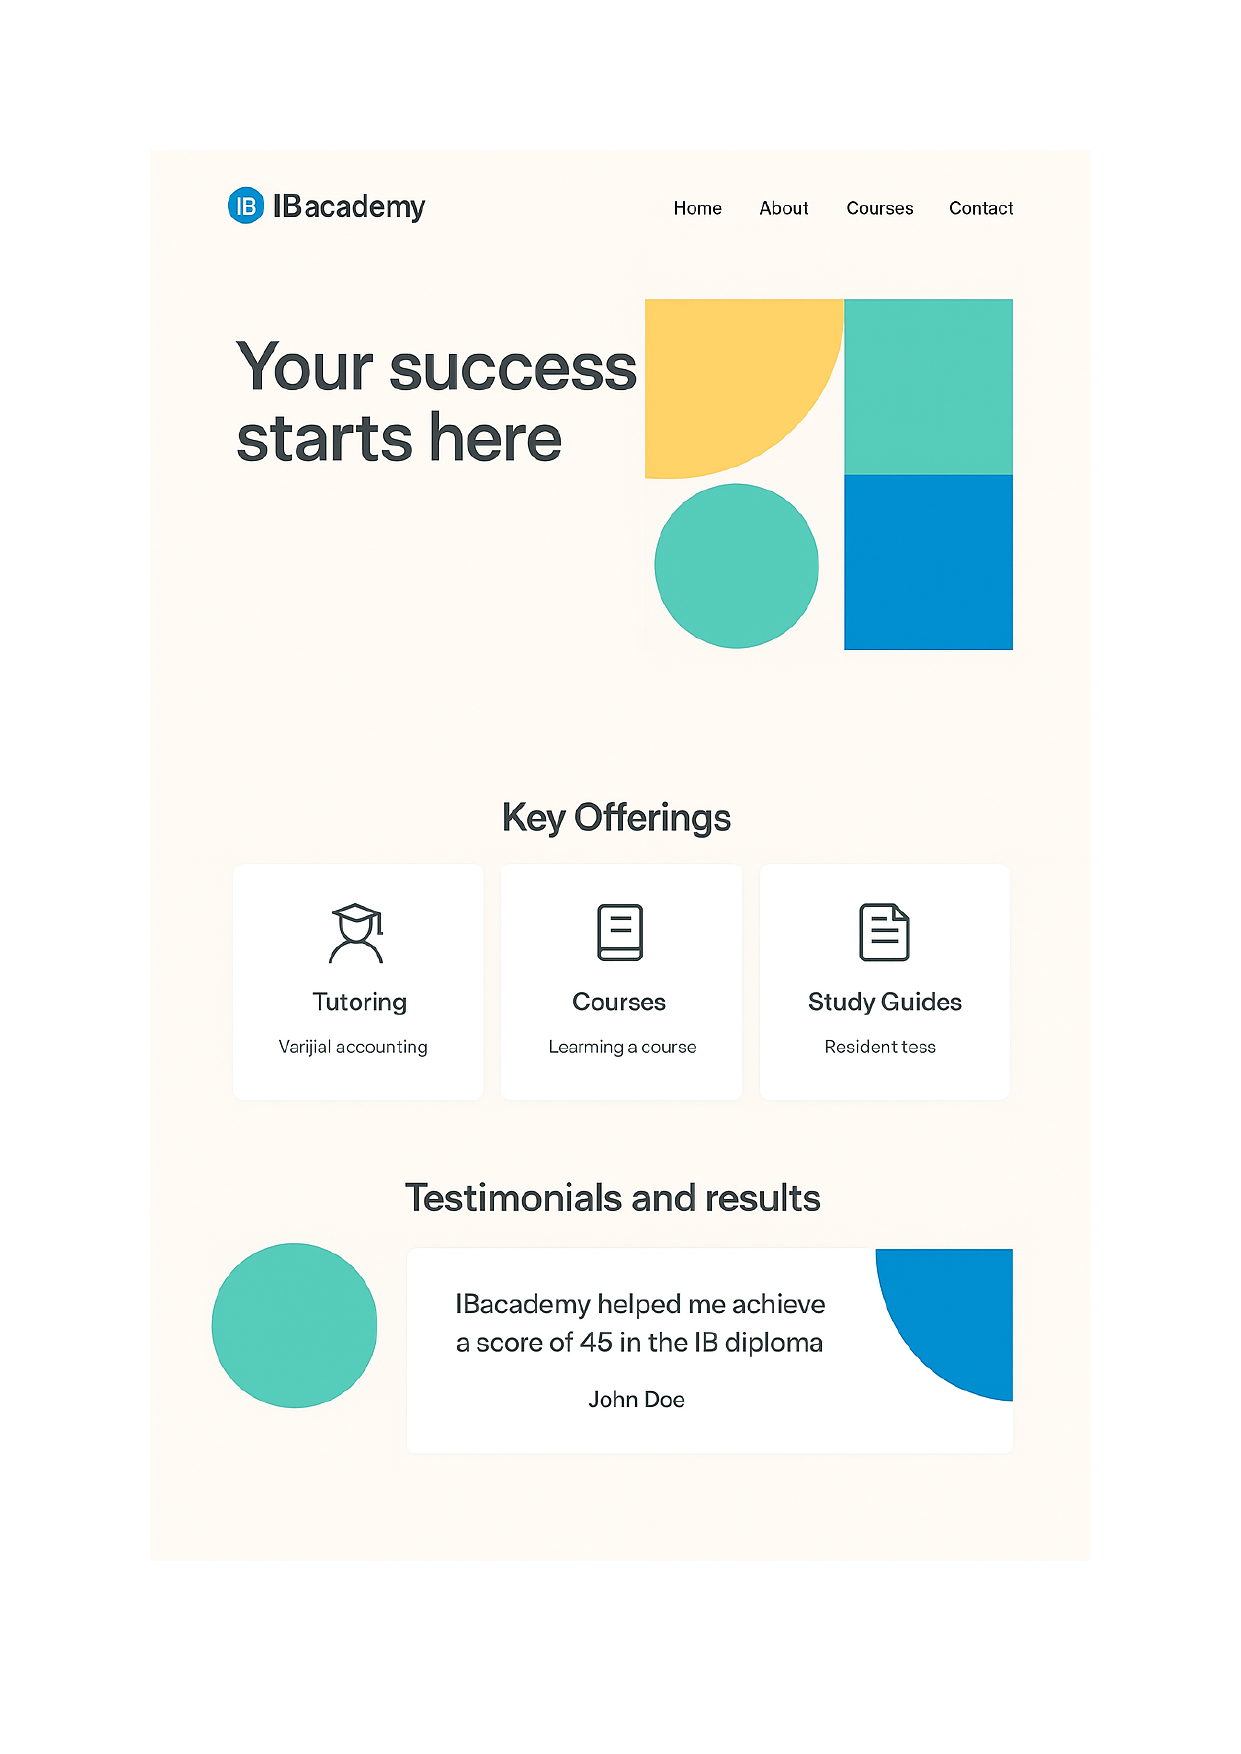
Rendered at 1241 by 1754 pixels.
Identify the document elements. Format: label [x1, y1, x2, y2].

picture [150, 150, 1091, 1561]
